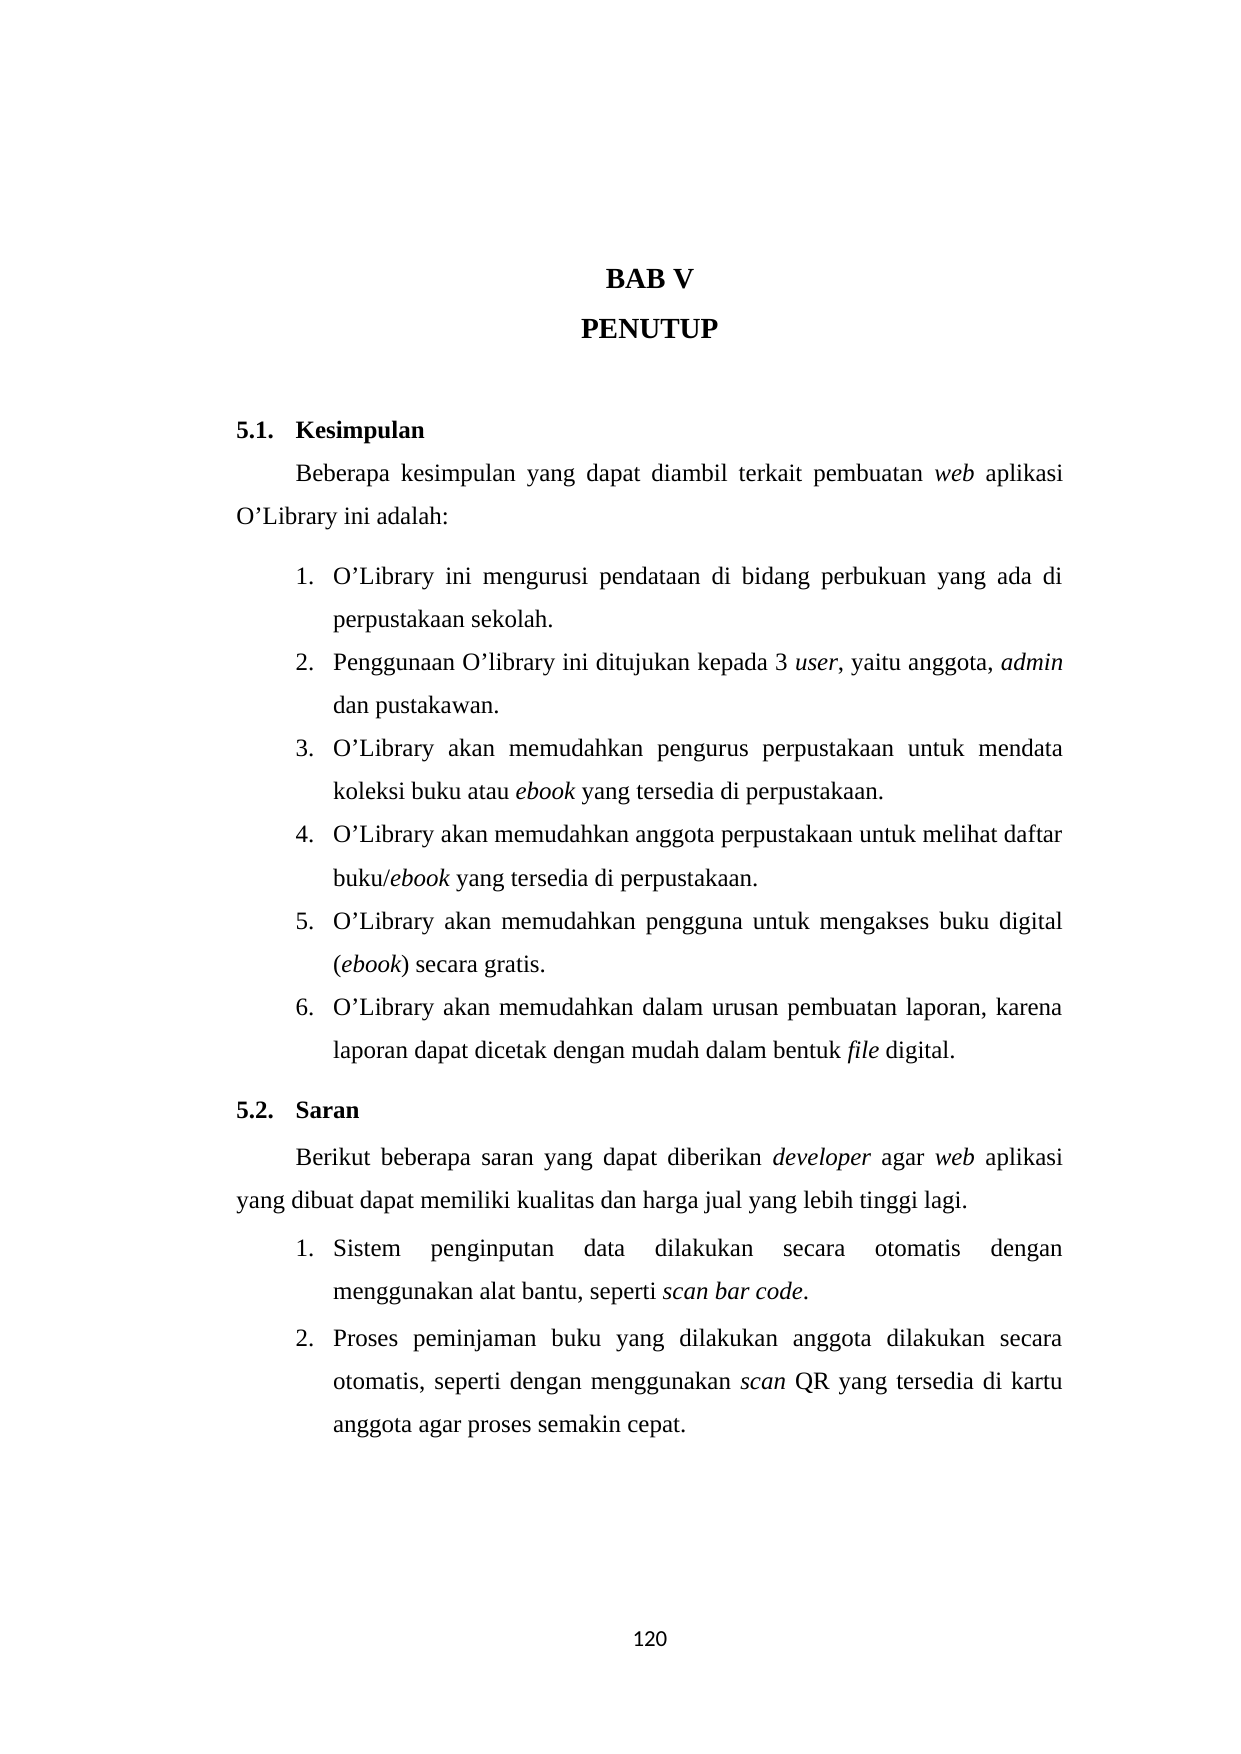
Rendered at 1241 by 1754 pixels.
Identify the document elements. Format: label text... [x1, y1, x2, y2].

subtitle BAB V PENUTUP [236, 261, 1063, 345]
list O’Library akan memudahkan pengurus perpustakaan untuk mendata koleksi buku atau ebook yang tersedia di perpustakaan. [295, 733, 1063, 805]
subtitle Sistem penginputan data dilakukan secara otomatis dengan menggunakan alat bantu, seperti scan bar code. [295, 1233, 1063, 1304]
list O’Library akan memudahkan dalam urusan pembuatan laporan, karena laporan dapat dicetak dengan mudah dalam bentuk file digital. [295, 992, 1063, 1064]
subtitle Kesimpulan [236, 415, 1063, 443]
list O’Library akan memudahkan pengguna untuk mengakses buku digital (ebook) secara gratis. [295, 906, 1063, 978]
list O’Library akan memudahkan anggota perpustakaan untuk melihat daftar buku/ebook yang tersedia di perpustakaan. [295, 819, 1063, 891]
list Penggunaan O’library ini ditujukan kepada 3 user, yaitu anggota, admin dan pustakawan. [295, 647, 1063, 719]
subtitle Saran [236, 1095, 1063, 1124]
list O’Library ini mengurusi pendataan di bidang perbukuan yang ada di perpustakaan sekolah. [295, 561, 1063, 633]
text Beberapa kesimpulan yang dapat diambil terkait pembuatan web aplikasi O’Library ini adalah: [236, 458, 1063, 530]
subtitle Berikut beberapa saran yang dapat diberikan developer agar web aplikasi yang dibuat dapat memiliki kualitas dan harga jual yang lebih tinggi lagi. [236, 1142, 1063, 1214]
subtitle Proses peminjaman buku yang dilakukan anggota dilakukan secara otomatis, seperti dengan menggunakan scan QR yang tersedia di kartu anggota agar proses semakin cepat. [295, 1323, 1063, 1438]
